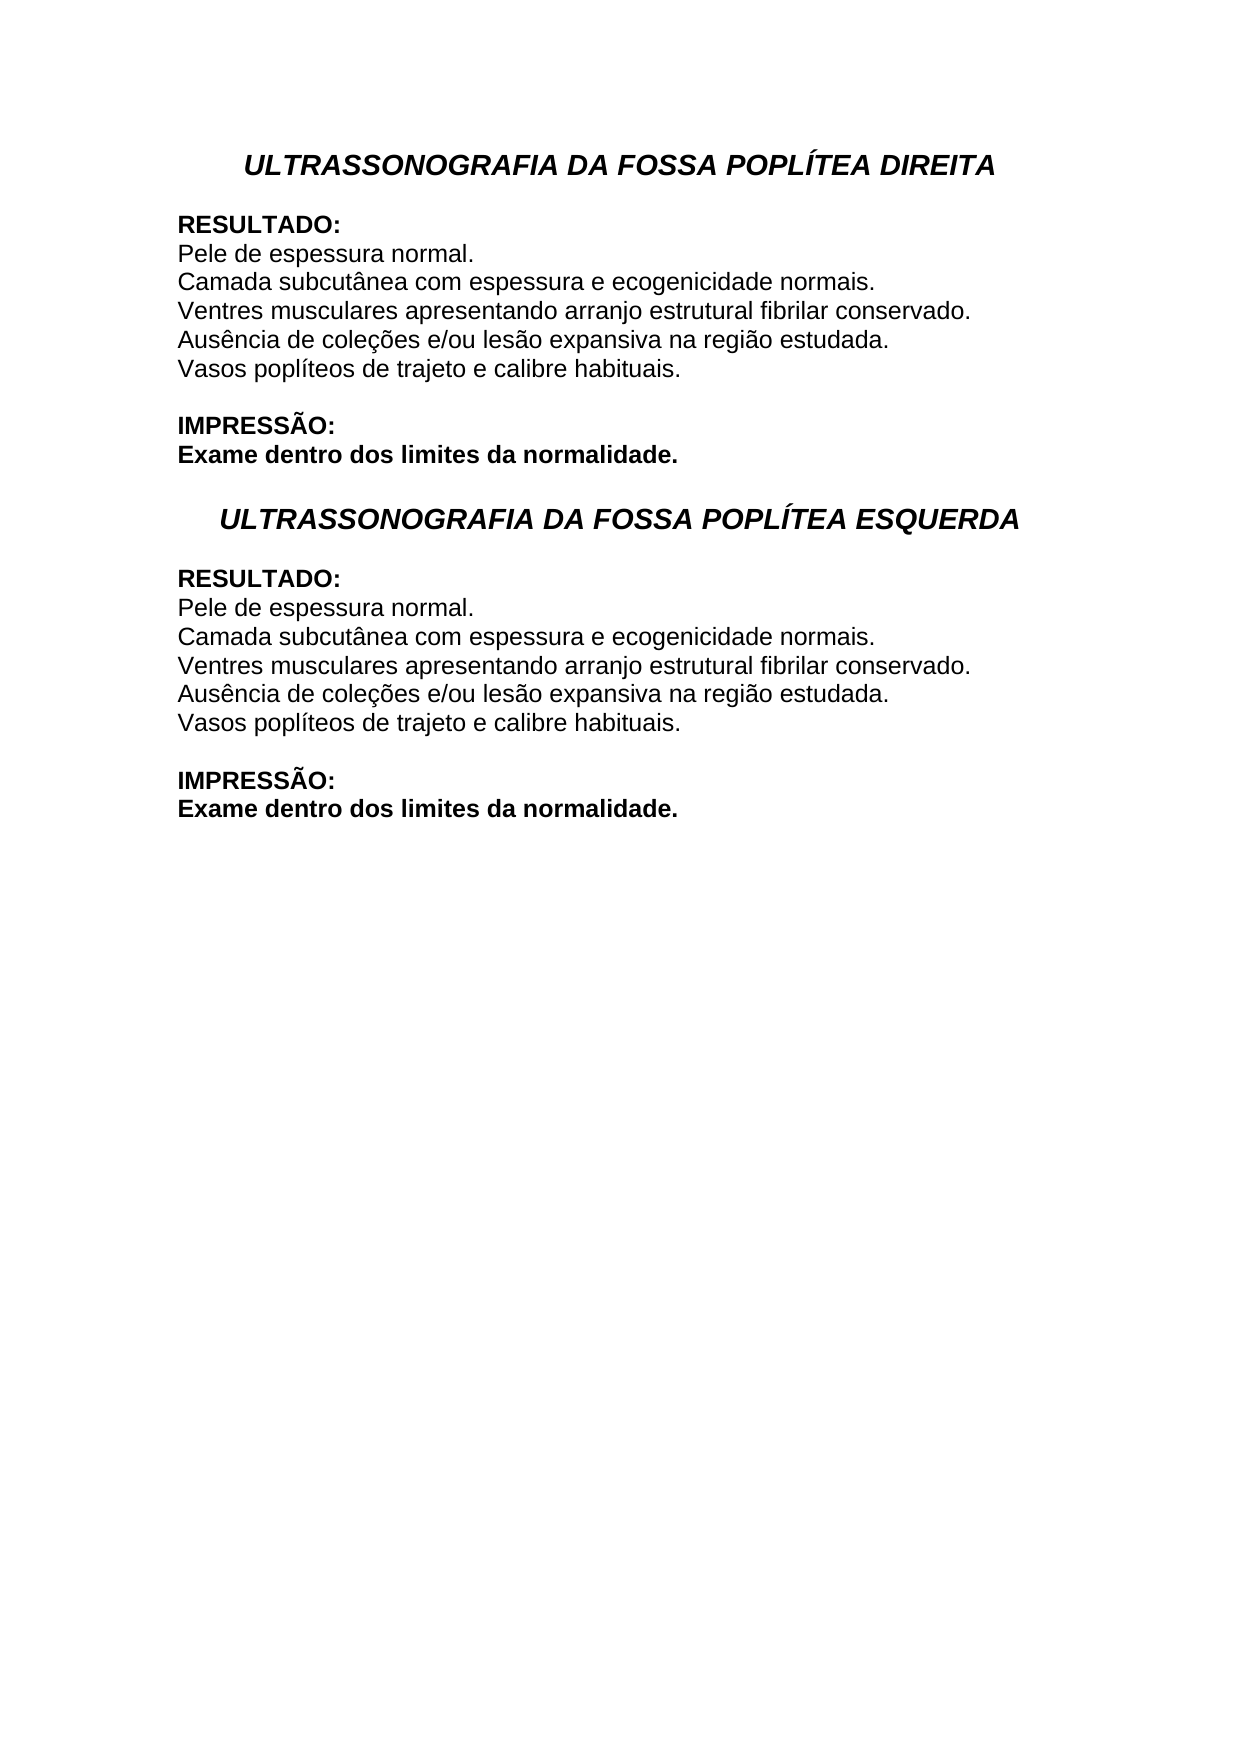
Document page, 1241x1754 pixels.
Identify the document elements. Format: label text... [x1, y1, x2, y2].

text ULTRASSONOGRAFIA DA FOSSA POPLÍTEA ESQUERDA [177, 502, 1063, 536]
text Ventres musculares apresentando arranjo estrutural fibrilar conservado. [177, 296, 1063, 325]
text ULTRASSONOGRAFIA DA FOSSA POPLÍTEA DIREITA [177, 148, 1063, 181]
text Exame dentro dos limites da normalidade. [177, 794, 1063, 823]
text Vasos poplíteos de trajeto e calibre habituais. [177, 708, 1063, 737]
text Camada subcutânea com espessura e ecogenicidade normais. [177, 622, 1063, 651]
text Ausência de coleções e/ou lesão expansiva na região estudada. [177, 679, 1063, 708]
text RESULTADO: [177, 210, 1063, 239]
text Exame dentro dos limites da normalidade. [177, 440, 1063, 469]
text Camada subcutânea com espessura e ecogenicidade normais. [177, 267, 1063, 296]
text IMPRESSÃO: [177, 766, 1063, 794]
text Ausência de coleções e/ou lesão expansiva na região estudada. [177, 325, 1063, 354]
text IMPRESSÃO: [177, 411, 1063, 440]
text Pele de espessura normal. [177, 593, 1063, 622]
text Vasos poplíteos de trajeto e calibre habituais. [177, 354, 1063, 382]
text RESULTADO: [177, 564, 1063, 593]
text Ventres musculares apresentando arranjo estrutural fibrilar conservado. [177, 651, 1063, 679]
text Pele de espessura normal. [177, 239, 1063, 267]
